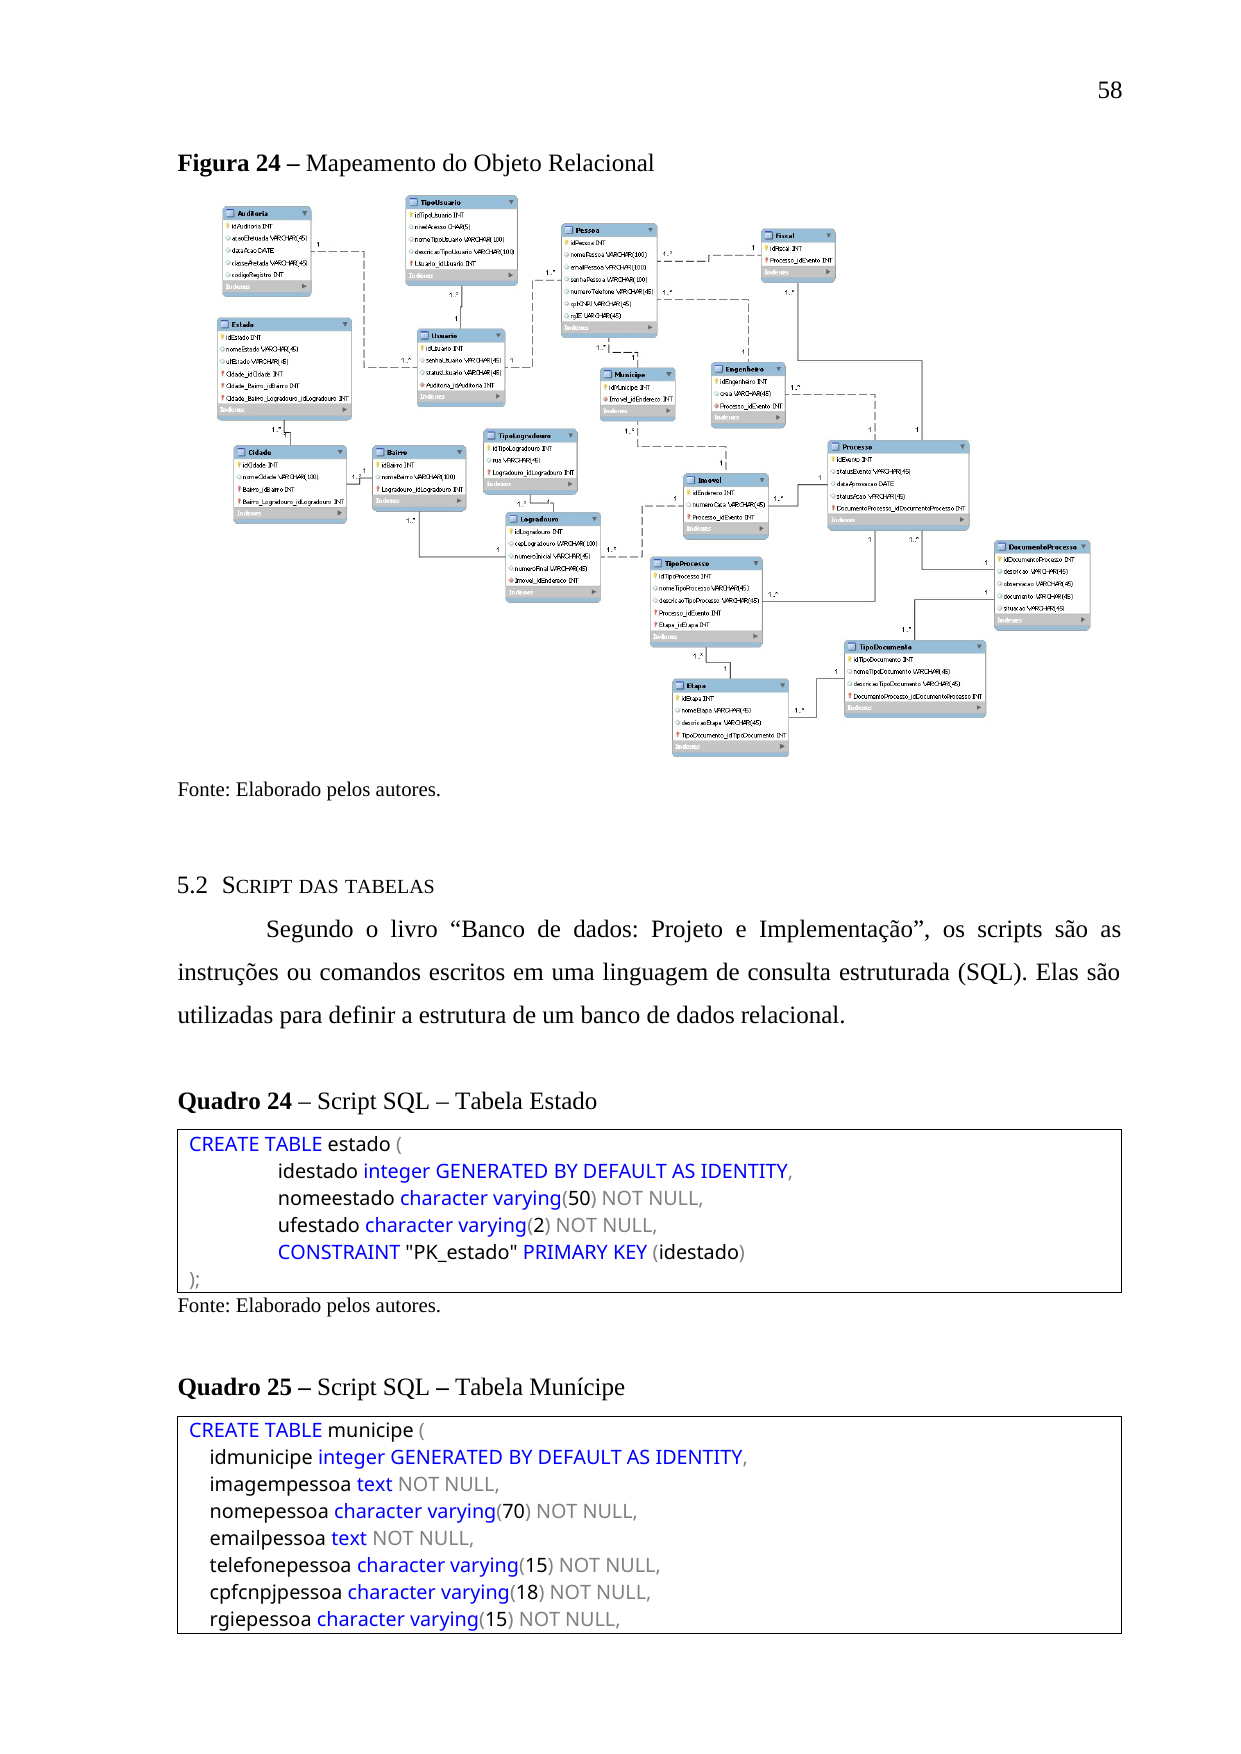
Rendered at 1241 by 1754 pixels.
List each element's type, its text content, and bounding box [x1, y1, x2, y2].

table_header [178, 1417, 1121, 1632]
text Fonte: Elaborado pelos autores. [177, 1293, 1122, 1317]
text Segundo o livro “Banco de dados: Projeto e Implementação”, os scripts são as instruções ou comandos escritos em uma linguagem de consulta estruturada (SQL). Elas são utilizadas para definir a estrutura de um banco de dados relacional. [177, 914, 1122, 1029]
subtitle Script das tabelas [177, 871, 1122, 899]
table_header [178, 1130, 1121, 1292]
picture [205, 190, 1095, 763]
text Fonte: Elaborado pelos autores. [177, 777, 1122, 801]
